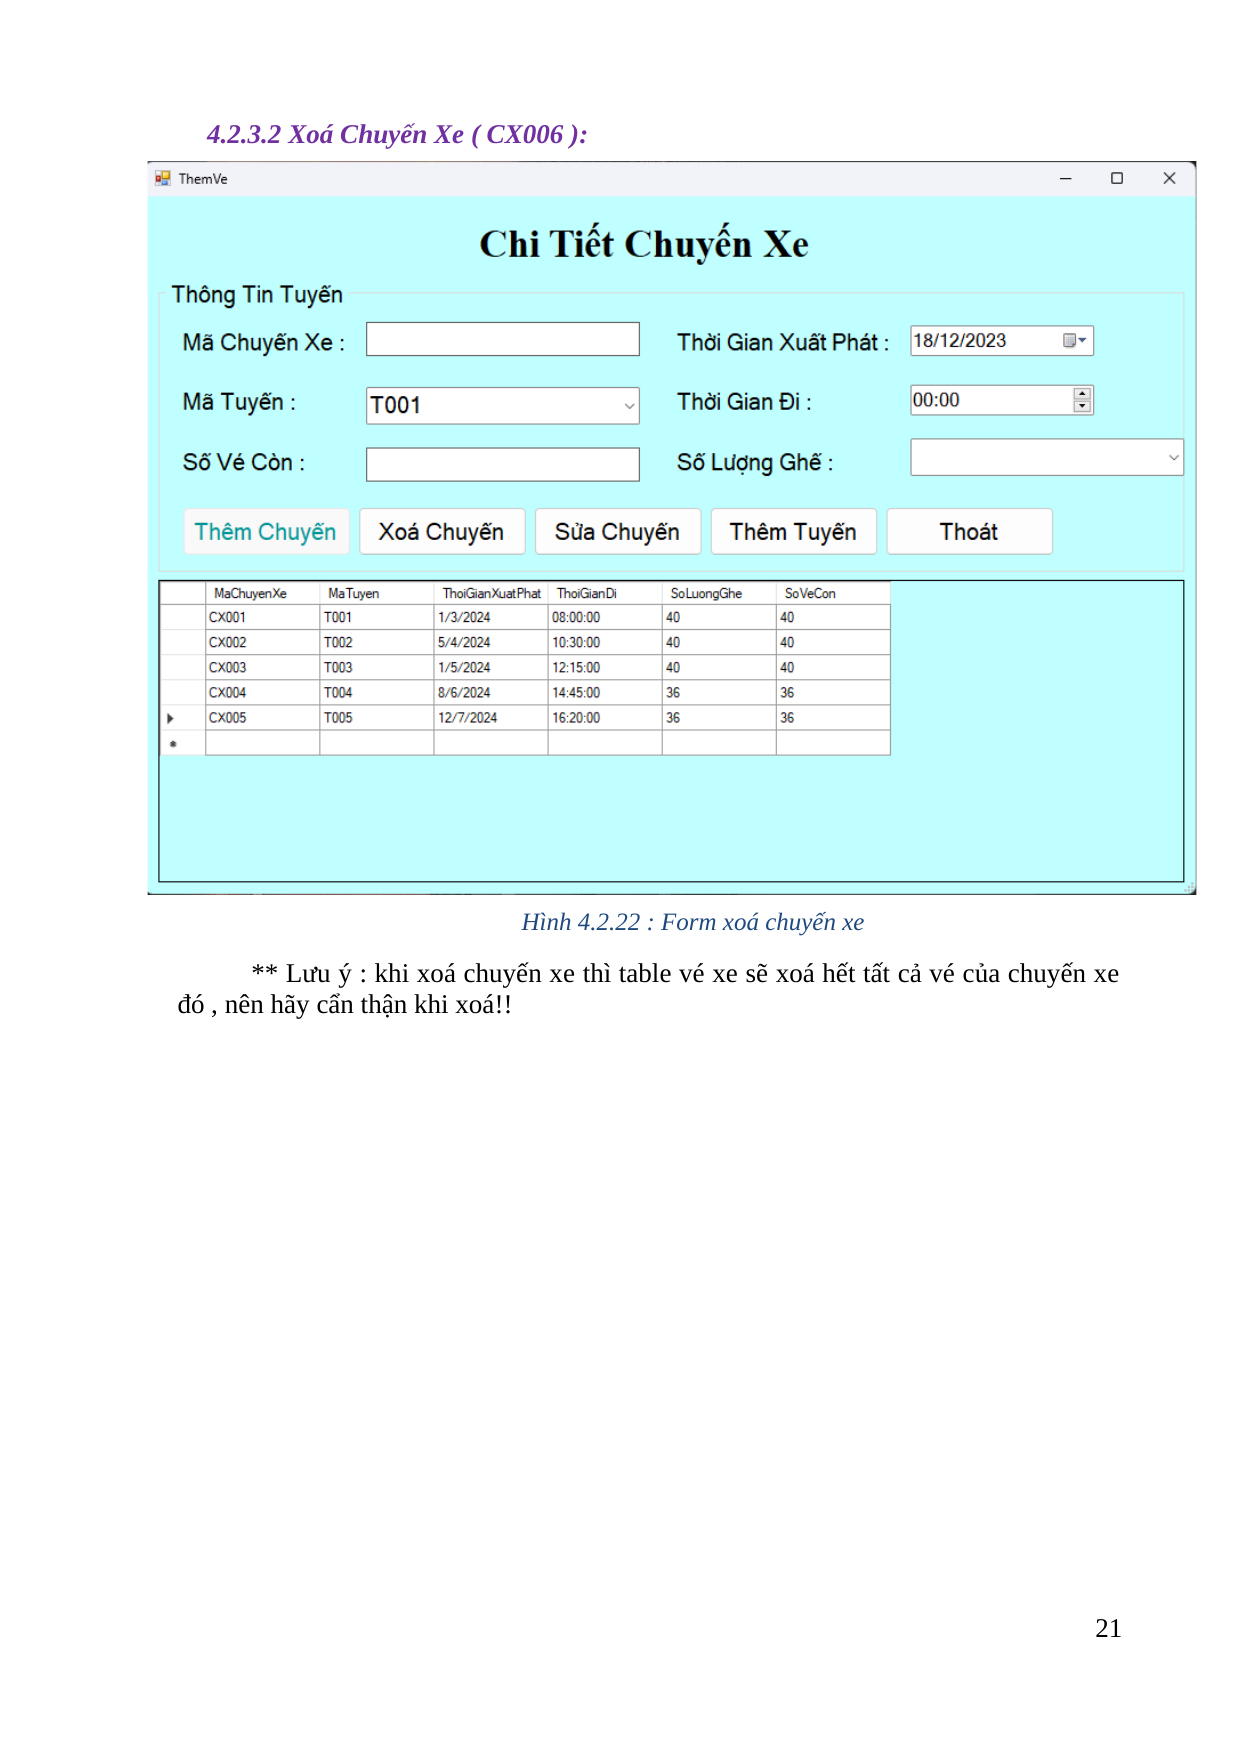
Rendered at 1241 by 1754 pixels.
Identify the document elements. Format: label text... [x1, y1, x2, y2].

text ** Lưu ý : khi xoá chuyến xe thì table vé xe sẽ xoá hết tất cả vé của chuyến xe đó , nên hãy cẩn thận khi xoá!! [177, 957, 1122, 1019]
subtitle Xoá Chuyến Xe ( CX006 ): [207, 118, 1122, 149]
picture [147, 161, 1197, 895]
